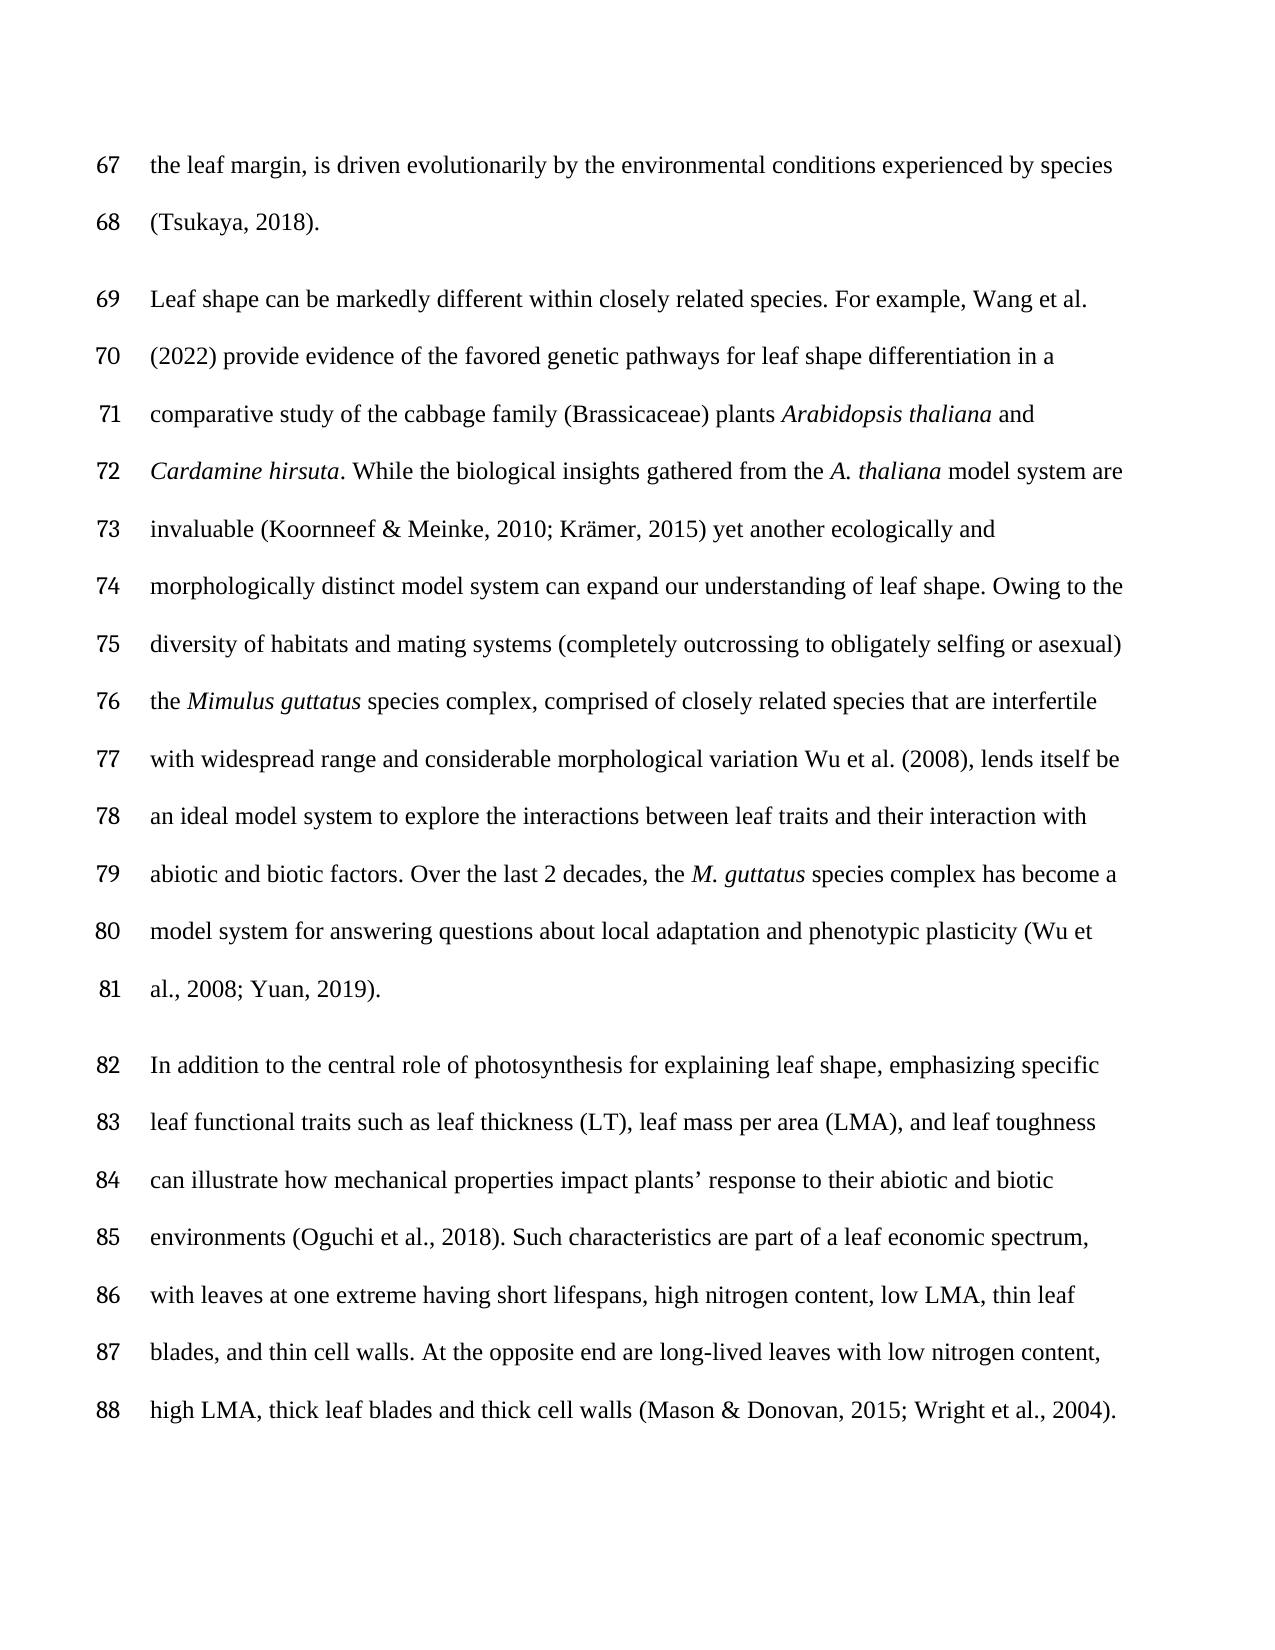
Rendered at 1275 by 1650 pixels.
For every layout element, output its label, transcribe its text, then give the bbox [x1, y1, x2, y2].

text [150, 150, 1125, 236]
text Leaf shape can be markedly different within closely related species. For example, Wang et al. (2022) provide evidence of the favored genetic pathways for leaf shape differentiation in a comparative study of the cabbage family (Brassicaceae) plants Arabidopsis thaliana and Cardamine hirsuta. While the biological insights gathered from the A. thaliana model system are invaluable (Koornneef & Meinke, 2010; Krämer, 2015) yet another ecologically and morphologically distinct model system can expand our understanding of leaf shape. Owing to the diversity of habitats and mating systems (completely outcrossing to obligately selfing or asexual) the Mimulus guttatus species complex, comprised of closely related species that are interfertile with widespread range and considerable morphological variation Wu et al. (2008), lends itself be an ideal model system to explore the interactions between leaf traits and their interaction with abiotic and biotic factors. Over the last 2 decades, the M. guttatus species complex has become a model system for answering questions about local adaptation and phenotypic plasticity (Wu et al., 2008; Yuan, 2019). [150, 284, 1125, 1002]
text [150, 1050, 1125, 1424]
